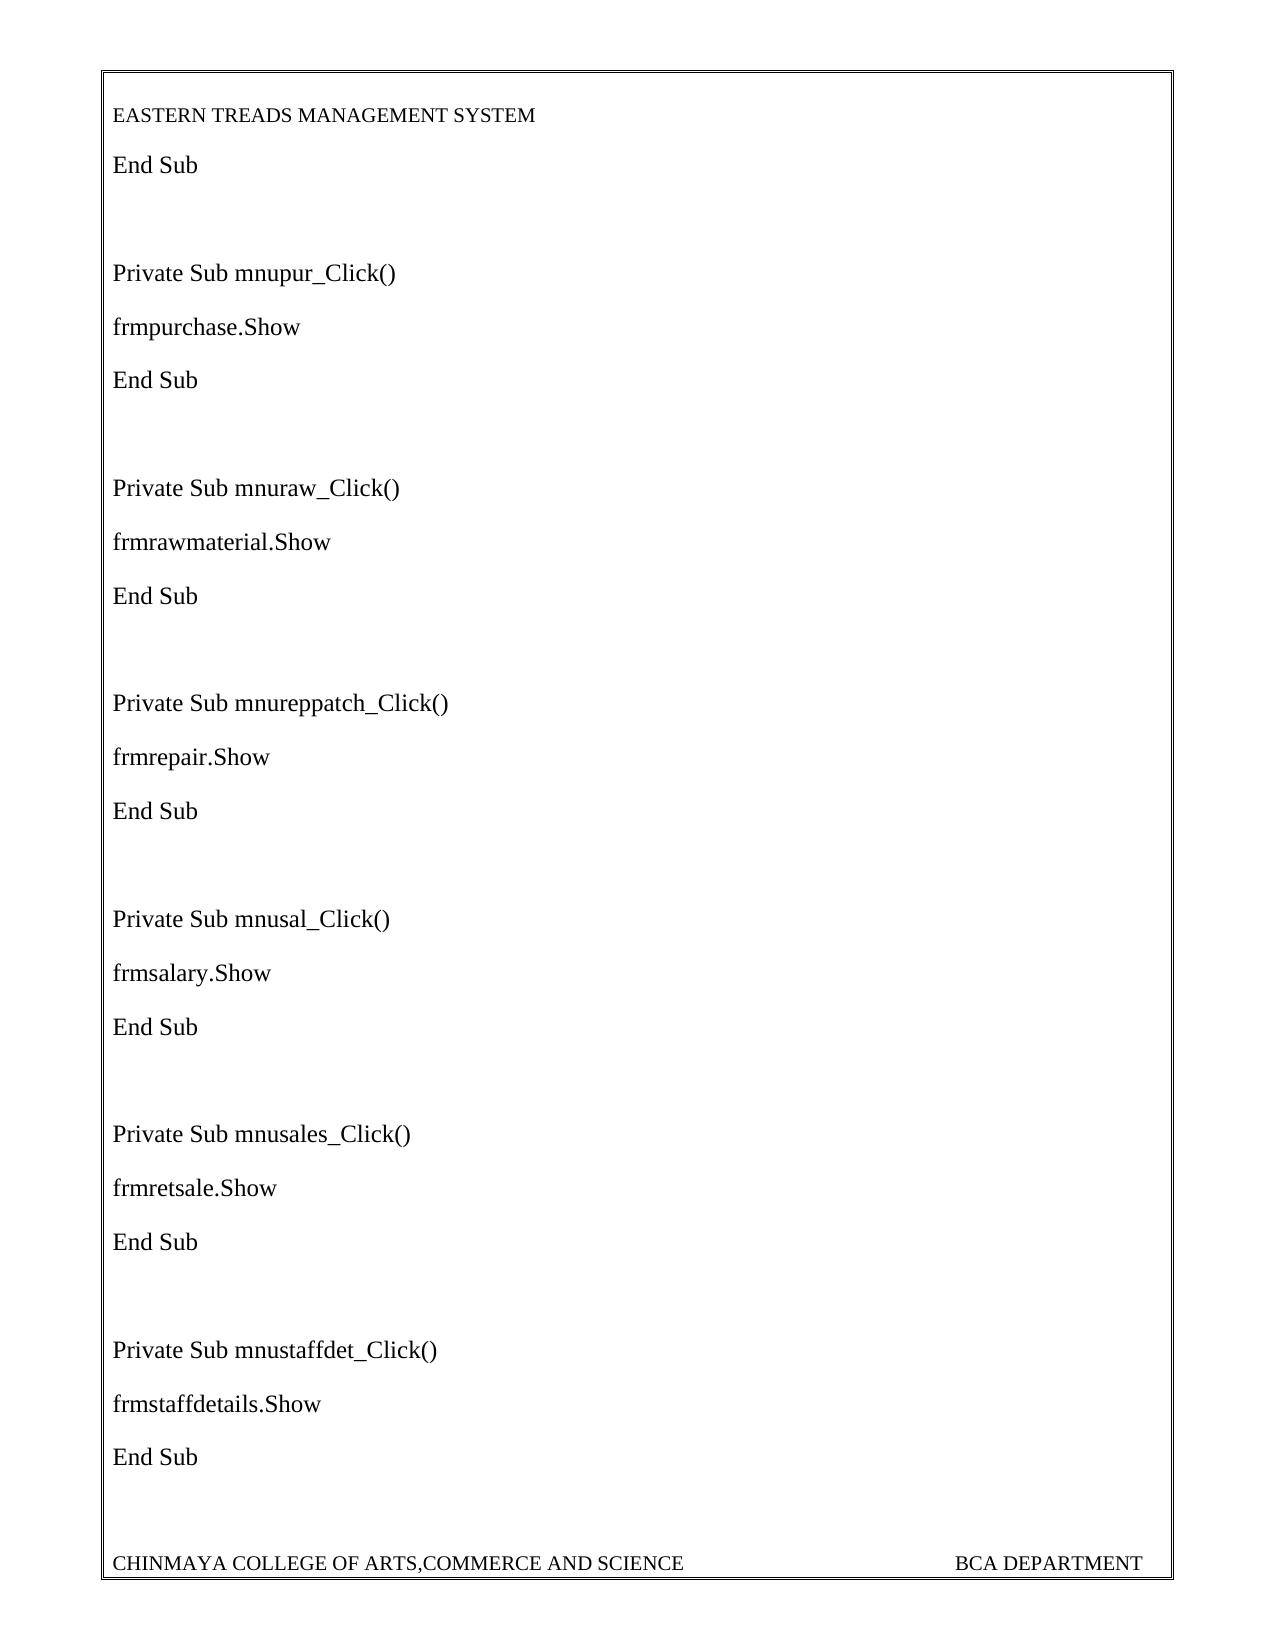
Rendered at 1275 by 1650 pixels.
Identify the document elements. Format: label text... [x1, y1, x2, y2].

text End Sub [112, 581, 1162, 609]
text End Sub [112, 1442, 1162, 1471]
text frmretsale.Show [112, 1173, 1162, 1202]
text frmstaffdetails.Show [112, 1389, 1162, 1417]
text End Sub [112, 1227, 1162, 1256]
text Private Sub mnustaffdet_Click() [112, 1335, 1162, 1363]
text Private Sub mnureppatch_Click() [112, 688, 1162, 717]
text frmrawmaterial.Show [112, 527, 1162, 556]
text frmsalary.Show [112, 958, 1162, 987]
text Private Sub mnuraw_Click() [112, 473, 1162, 502]
text frmrepair.Show [112, 742, 1162, 771]
text End Sub [112, 796, 1162, 825]
text Private Sub mnusales_Click() [112, 1119, 1162, 1148]
text frmpurchase.Show [112, 312, 1162, 340]
text End Sub [112, 150, 1162, 179]
text Private Sub mnupur_Click() [112, 258, 1162, 286]
text End Sub [112, 1012, 1162, 1040]
text Private Sub mnusal_Click() [112, 904, 1162, 933]
text End Sub [112, 365, 1162, 394]
